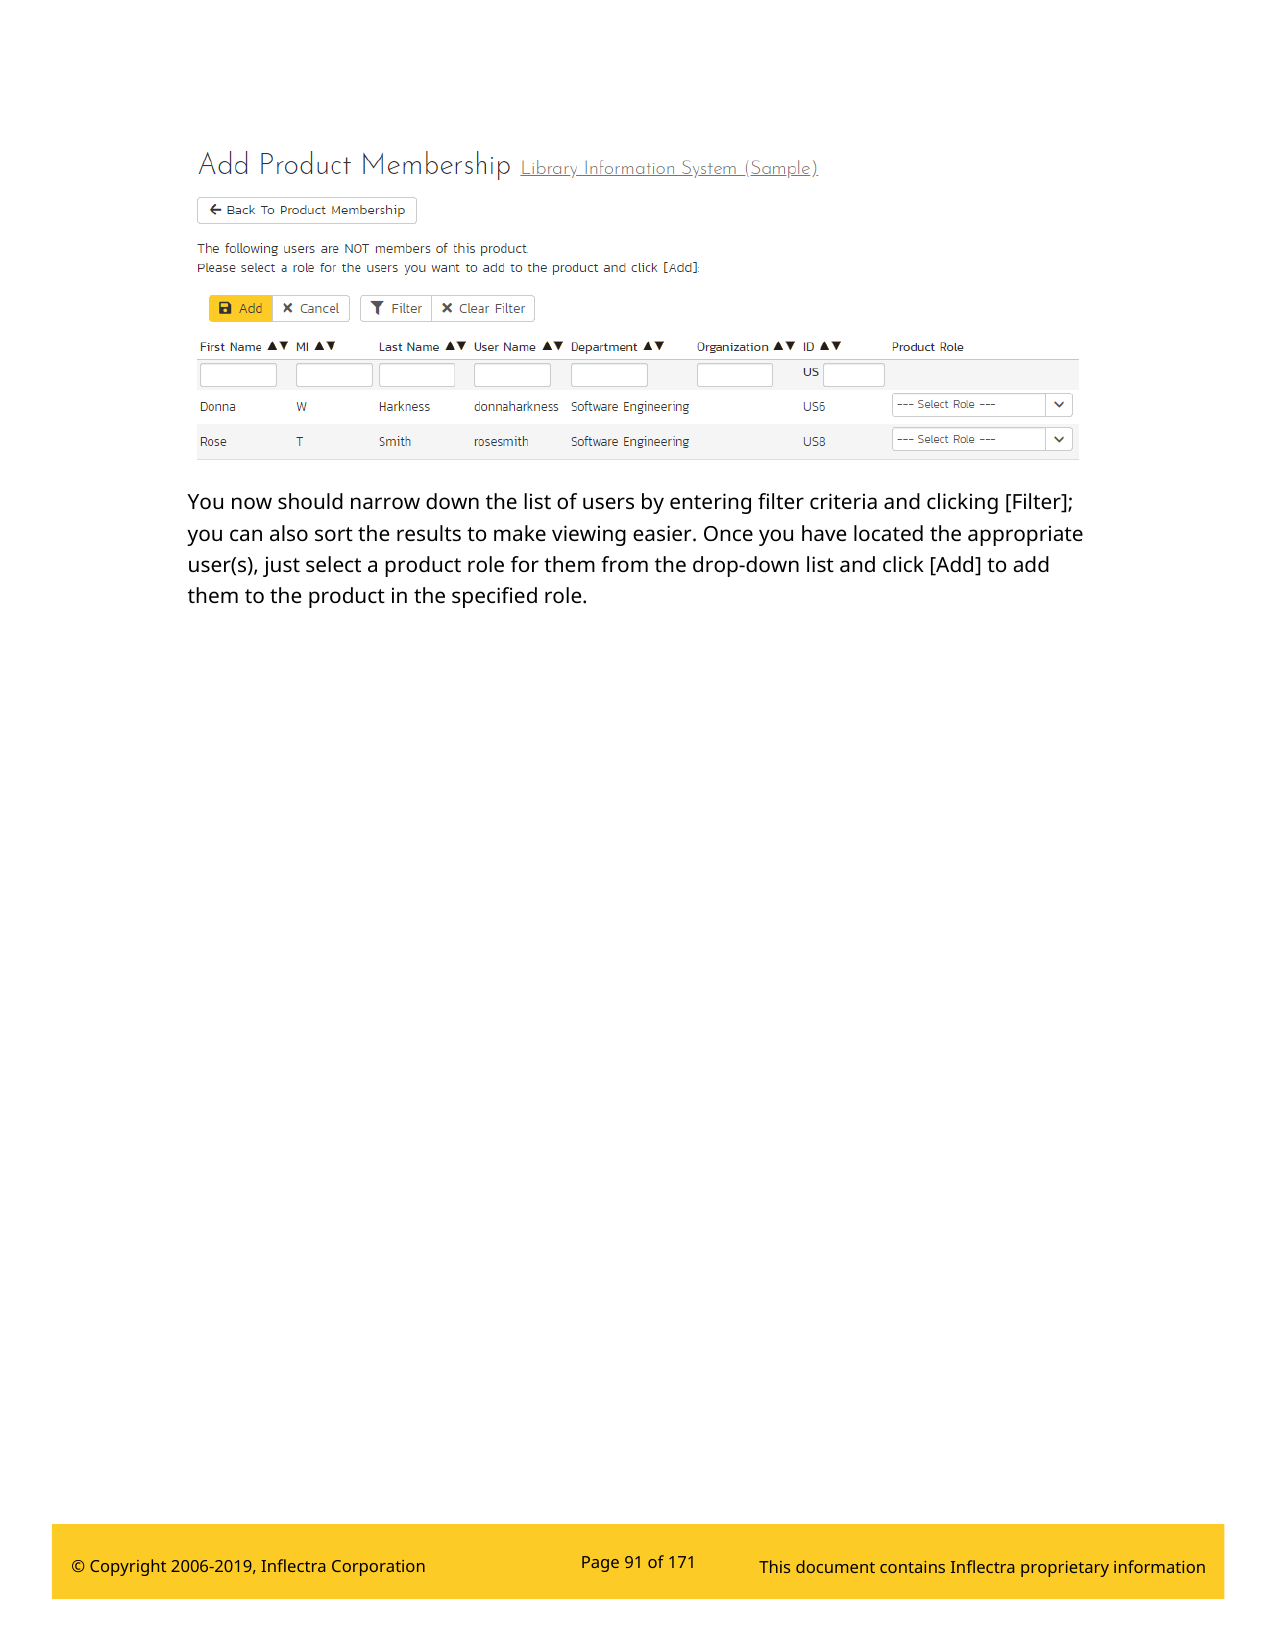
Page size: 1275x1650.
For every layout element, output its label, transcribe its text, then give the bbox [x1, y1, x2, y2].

text You now should narrow down the list of users by entering filter criteria and clicking [Filter]; you can also sort the results to make viewing easier. Once you have located the appropriate user(s), just select a product role for them from the drop-down list and click [Add] to add them to the product in the specified role. [187, 487, 1087, 609]
picture [187, 135, 1088, 473]
